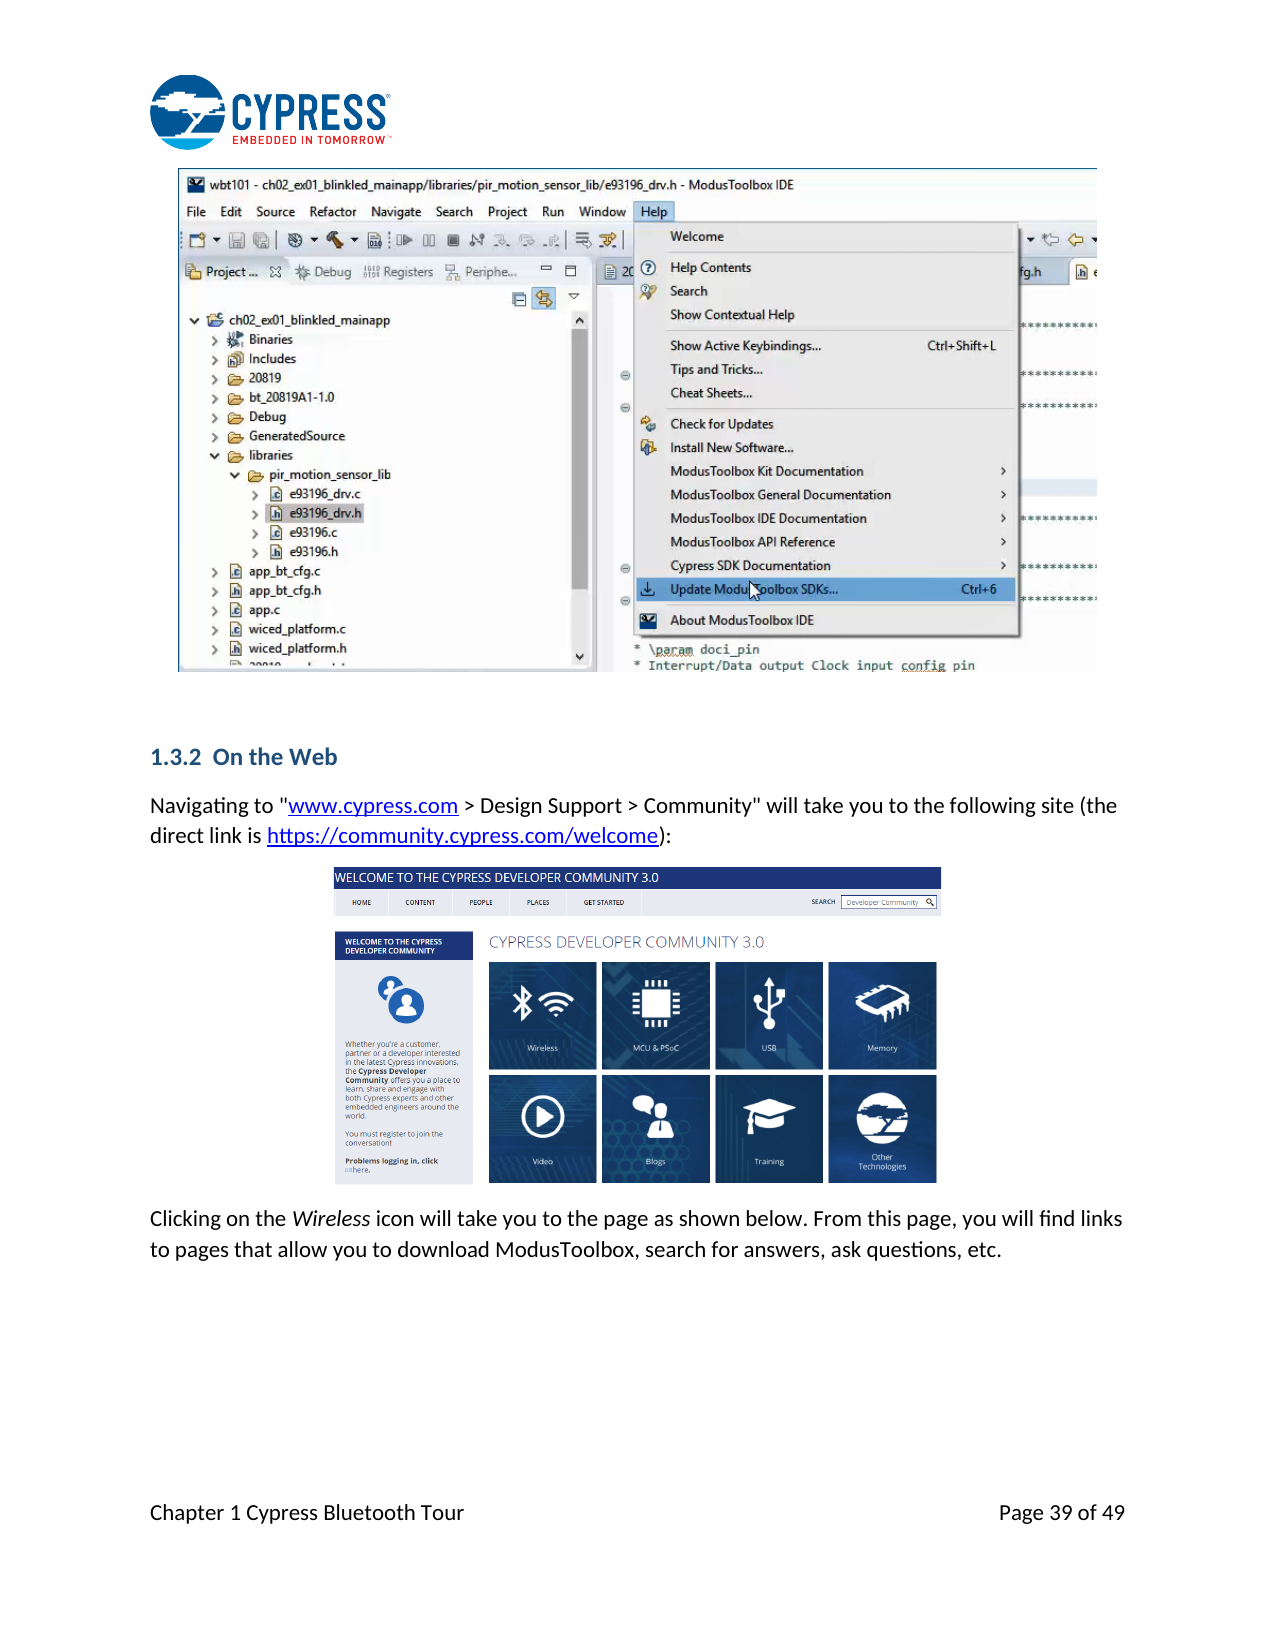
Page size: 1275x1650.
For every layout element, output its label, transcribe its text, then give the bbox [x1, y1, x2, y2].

subtitle On the Web [150, 741, 1125, 772]
picture [333, 867, 942, 1186]
text Navigating to "www.cypress.com > Design Support > Community" will take you to the following site (the direct link is https://community.cypress.com/welcome): [150, 791, 1125, 849]
picture [178, 168, 1097, 672]
picture [150, 75, 392, 150]
text Clicking on the Wireless icon will take you to the page as shown below. From this page, you will find links to pages that allow you to download ModusToolbox, search for answers, ask questions, etc. [150, 1204, 1125, 1263]
